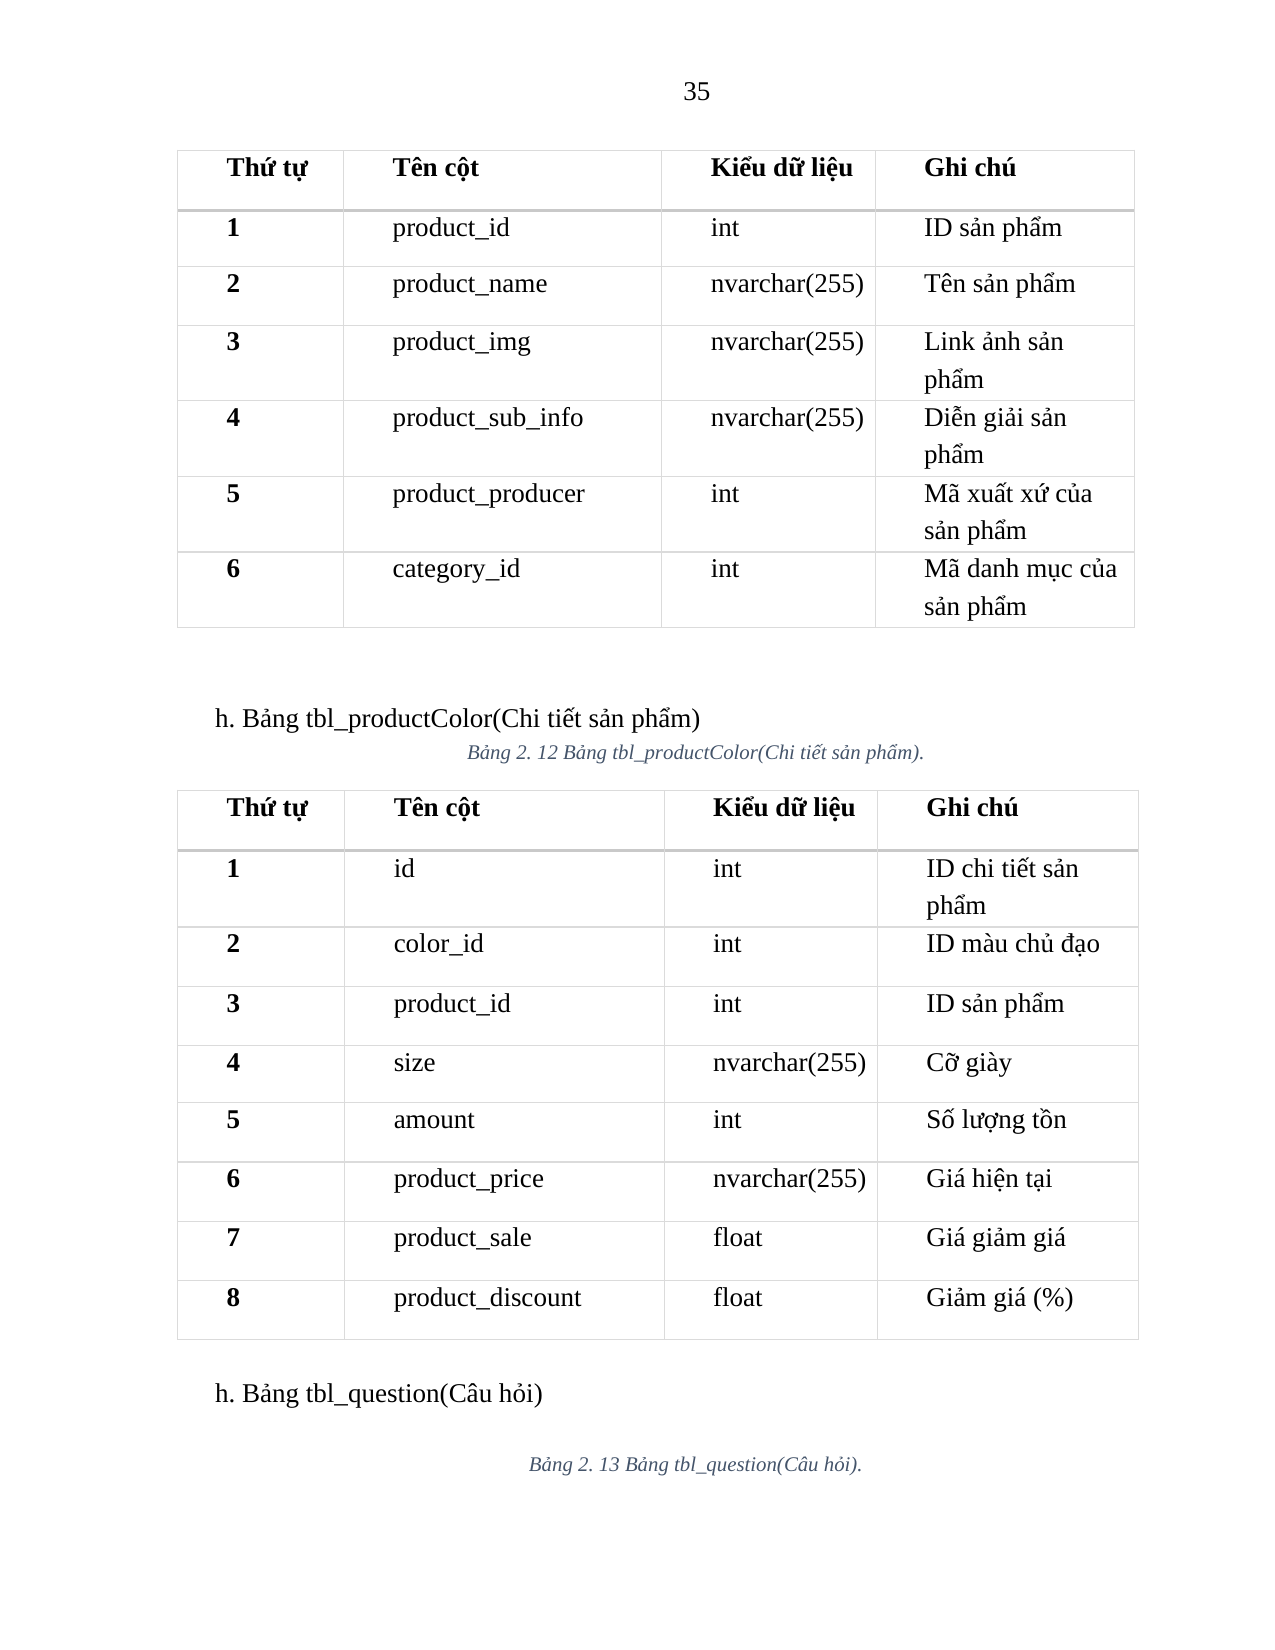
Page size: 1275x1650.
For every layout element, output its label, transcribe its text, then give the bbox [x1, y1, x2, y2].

table_cell nvarchar(255) [662, 401, 875, 476]
table_cell 7 [178, 1222, 344, 1280]
table_cell Tên sản phẩm [876, 267, 1134, 324]
table_cell int [665, 1103, 877, 1161]
table_cell ID sản phẩm [876, 212, 1134, 266]
table_cell Giá giảm giá [878, 1222, 1138, 1280]
table_cell product_name [344, 267, 661, 324]
table_cell color_id [345, 928, 664, 986]
table_cell product_producer [344, 477, 661, 551]
table_cell 5 [178, 1103, 344, 1161]
table_cell category_id [344, 553, 661, 627]
table_cell 6 [178, 553, 343, 627]
table_cell nvarchar(255) [662, 326, 875, 400]
table_cell Giá hiện tại [878, 1163, 1138, 1221]
table_cell 4 [178, 1046, 344, 1102]
table_header Kiểu dữ liệu [665, 791, 877, 849]
table_cell product_id [345, 987, 664, 1045]
text h. Bảng tbl_productColor(Chi tiết sản phẩm) [215, 703, 1157, 734]
table_header Thứ tự [178, 151, 343, 208]
table_cell int [662, 553, 875, 627]
table_cell 5 [178, 477, 343, 551]
table_header Kiểu dữ liệu [662, 151, 875, 208]
table_header Tên cột [344, 151, 661, 208]
table_cell Giảm giá (%) [878, 1281, 1138, 1339]
text Bảng 2. 13 Bảng tbl_question(Câu hỏi). [177, 1452, 1157, 1476]
table_cell int [665, 852, 877, 926]
table_cell nvarchar(255) [662, 267, 875, 324]
table_cell int [665, 987, 877, 1045]
table_cell float [665, 1281, 877, 1339]
table_cell int [662, 212, 875, 266]
table_cell 1 [178, 212, 343, 266]
table_cell product_price [345, 1163, 664, 1221]
table_cell Diễn giải sản phẩm [876, 401, 1134, 476]
table_cell 3 [178, 987, 344, 1045]
table_cell 1 [178, 852, 344, 926]
table_cell 2 [178, 267, 343, 324]
table_header Tên cột [345, 791, 664, 849]
text Bảng 2. 12 Bảng tbl_productColor(Chi tiết sản phẩm). [177, 740, 1157, 764]
table_cell product_img [344, 326, 661, 400]
table_cell Mã danh mục của sản phẩm [876, 553, 1134, 627]
text h. Bảng tbl_question(Câu hỏi) [215, 1377, 1157, 1408]
table_cell int [662, 477, 875, 551]
table_header Thứ tự [178, 791, 344, 849]
table_cell ID sản phẩm [878, 987, 1138, 1045]
table_cell Cỡ giày [878, 1046, 1138, 1102]
table_cell product_sub_info [344, 401, 661, 476]
table_cell 4 [178, 401, 343, 476]
table_cell ID chi tiết sản phẩm [878, 852, 1138, 926]
table_cell float [665, 1222, 877, 1280]
table_header Ghi chú [878, 791, 1138, 849]
table_cell product_sale [345, 1222, 664, 1280]
table_cell Số lượng tồn [878, 1103, 1138, 1161]
table_cell amount [345, 1103, 664, 1161]
table_cell ID màu chủ đạo [878, 928, 1138, 986]
table_cell product_id [344, 212, 661, 266]
table_cell int [665, 928, 877, 986]
table_cell Mã xuất xứ của sản phẩm [876, 477, 1134, 551]
table_cell Link ảnh sản phẩm [876, 326, 1134, 400]
table_cell 2 [178, 928, 344, 986]
table_cell id [345, 852, 664, 926]
table_cell size [345, 1046, 664, 1102]
table_cell nvarchar(255) [665, 1046, 877, 1102]
table_header Ghi chú [876, 151, 1134, 208]
table_cell 6 [178, 1163, 344, 1221]
table_cell 3 [178, 326, 343, 400]
table_cell product_discount [345, 1281, 664, 1339]
table_cell nvarchar(255) [665, 1163, 877, 1221]
table_cell 8 [178, 1281, 344, 1339]
